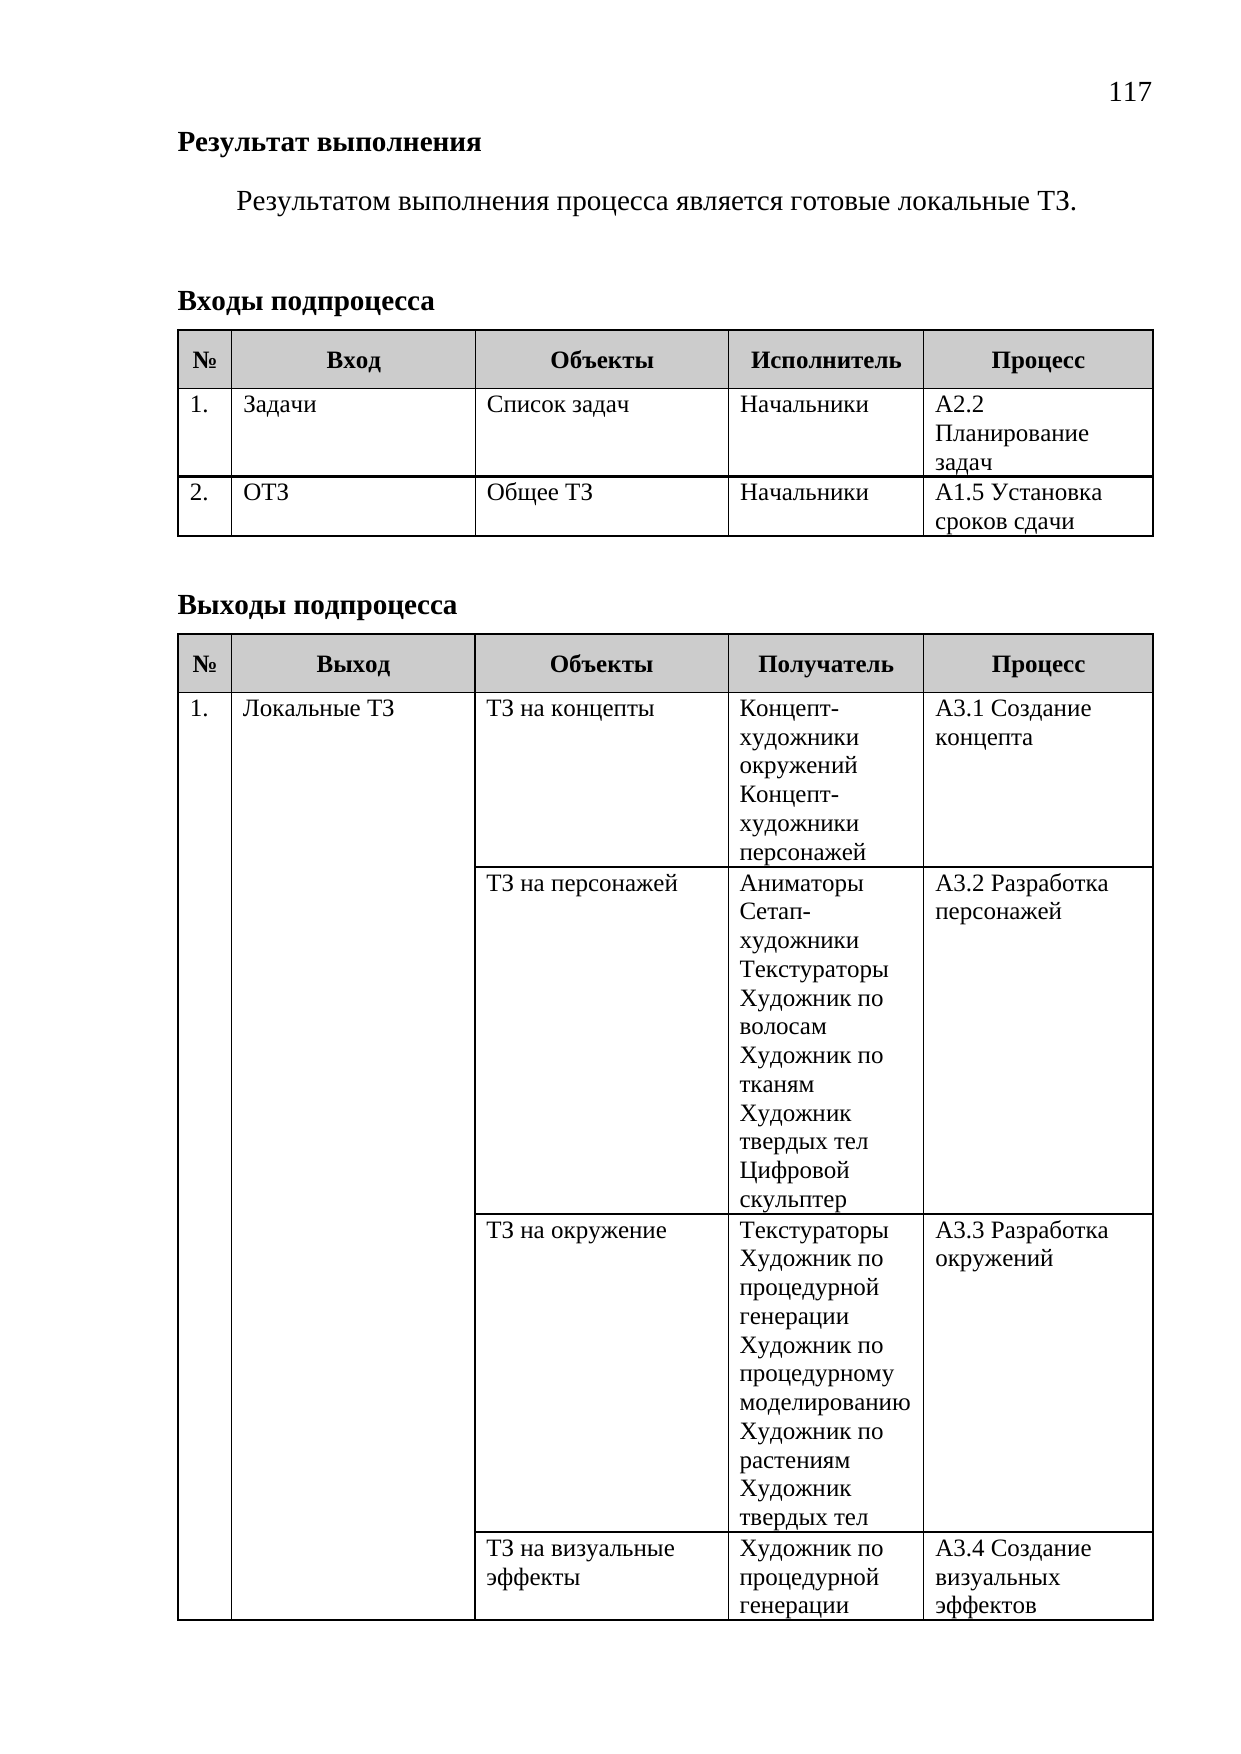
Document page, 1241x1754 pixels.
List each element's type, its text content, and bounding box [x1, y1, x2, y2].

text Результатом выполнения процесса является готовые локальные ТЗ. [177, 183, 1152, 216]
subtitle Результат выполнения [177, 124, 1152, 158]
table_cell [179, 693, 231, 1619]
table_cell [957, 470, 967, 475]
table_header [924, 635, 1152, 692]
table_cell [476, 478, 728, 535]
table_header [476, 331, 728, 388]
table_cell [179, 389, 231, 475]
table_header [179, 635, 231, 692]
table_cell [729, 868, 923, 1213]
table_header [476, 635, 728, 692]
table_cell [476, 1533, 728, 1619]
subtitle Выходы подпроцесса [177, 587, 1152, 621]
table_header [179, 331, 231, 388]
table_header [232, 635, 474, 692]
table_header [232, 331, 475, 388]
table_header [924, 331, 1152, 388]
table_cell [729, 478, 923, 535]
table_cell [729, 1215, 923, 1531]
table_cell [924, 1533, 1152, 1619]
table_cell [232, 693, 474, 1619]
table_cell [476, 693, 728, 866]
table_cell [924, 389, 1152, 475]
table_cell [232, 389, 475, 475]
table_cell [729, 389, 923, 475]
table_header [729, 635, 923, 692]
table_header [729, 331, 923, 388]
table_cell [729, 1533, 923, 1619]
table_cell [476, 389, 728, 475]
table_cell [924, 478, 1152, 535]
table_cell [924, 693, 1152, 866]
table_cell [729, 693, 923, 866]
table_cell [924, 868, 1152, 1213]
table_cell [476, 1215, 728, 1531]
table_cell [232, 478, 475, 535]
subtitle Входы подпроцесса [177, 283, 1152, 316]
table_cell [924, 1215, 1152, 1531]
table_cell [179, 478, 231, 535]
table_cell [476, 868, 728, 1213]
